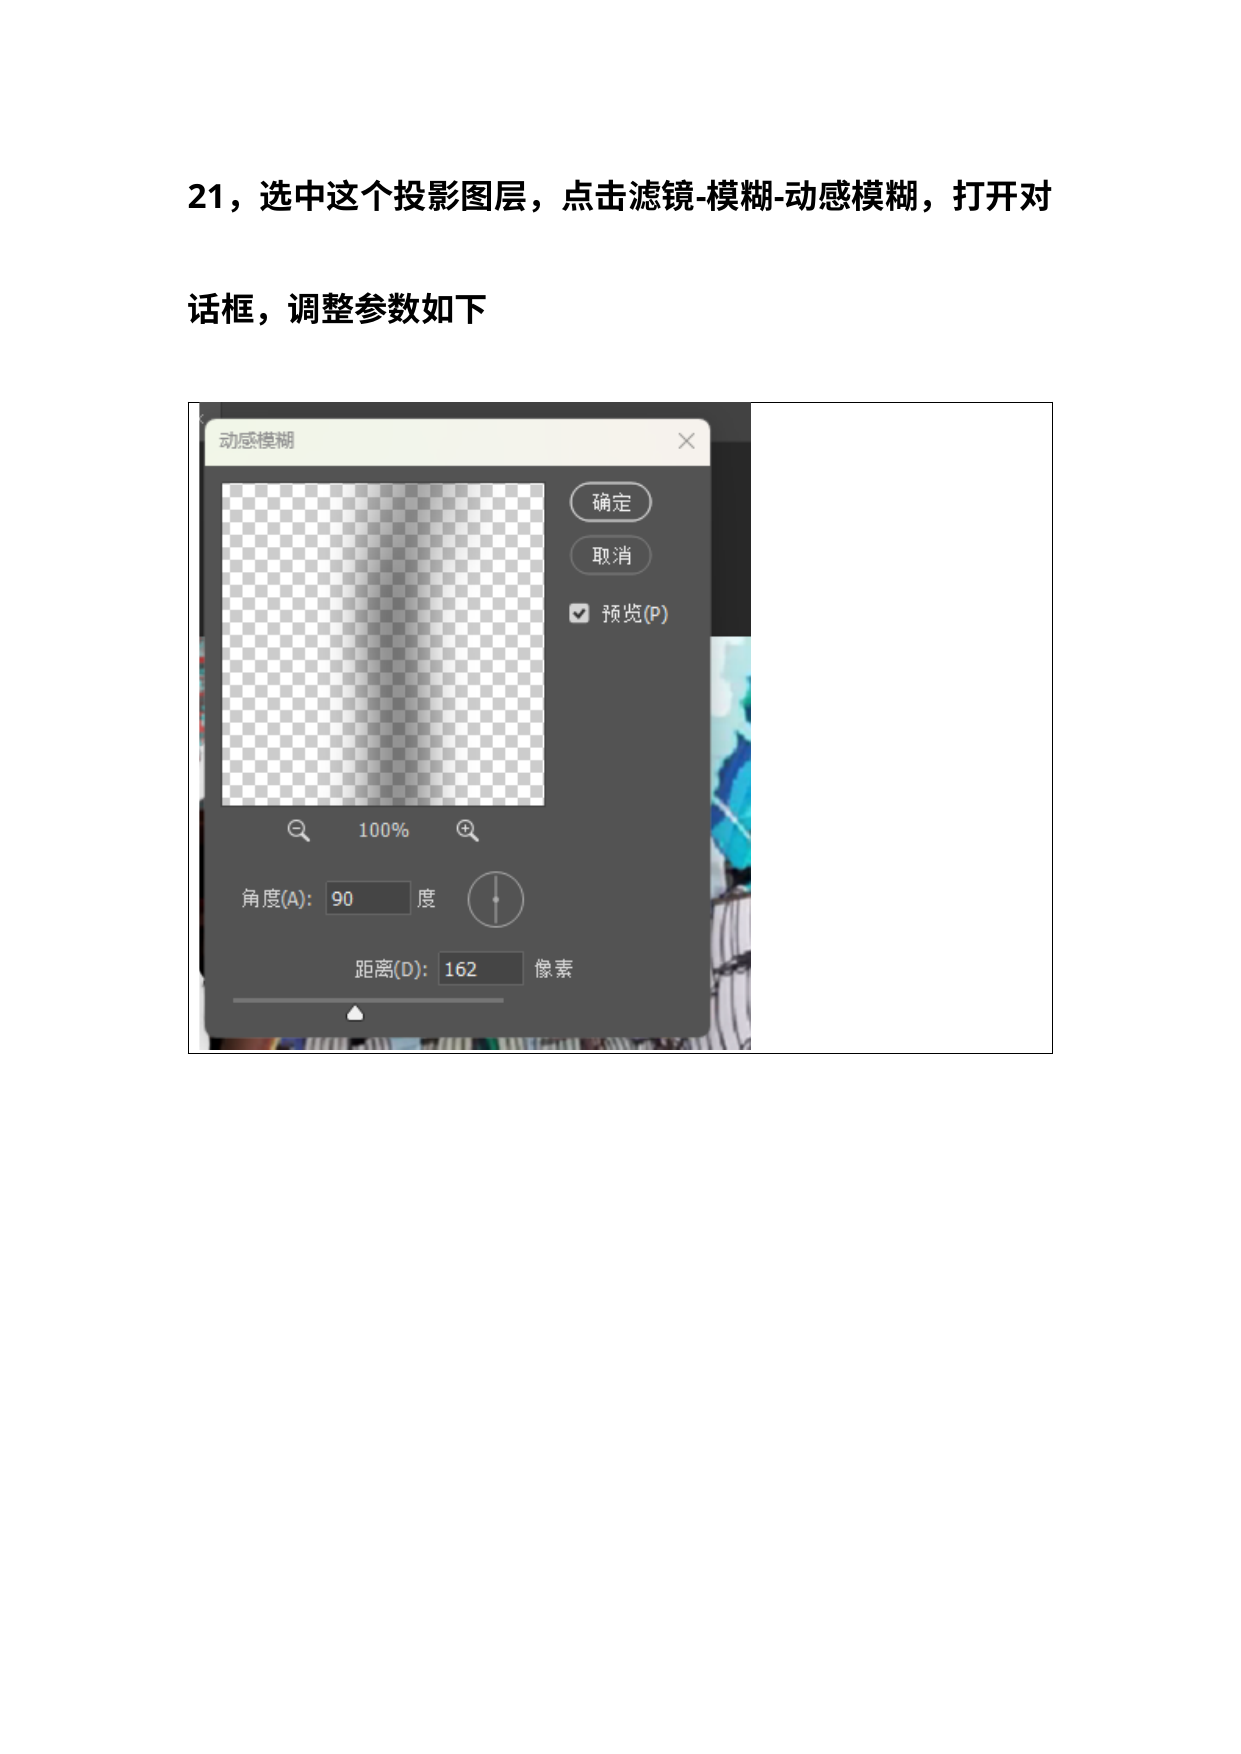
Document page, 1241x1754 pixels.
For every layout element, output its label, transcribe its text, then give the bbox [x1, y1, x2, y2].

picture [199, 402, 751, 1050]
subtitle 21，选中这个投影图层，点击滤镜-模糊-动感模糊，打开对话框，调整参数如下 [187, 162, 1053, 339]
table_header [189, 403, 1052, 1053]
